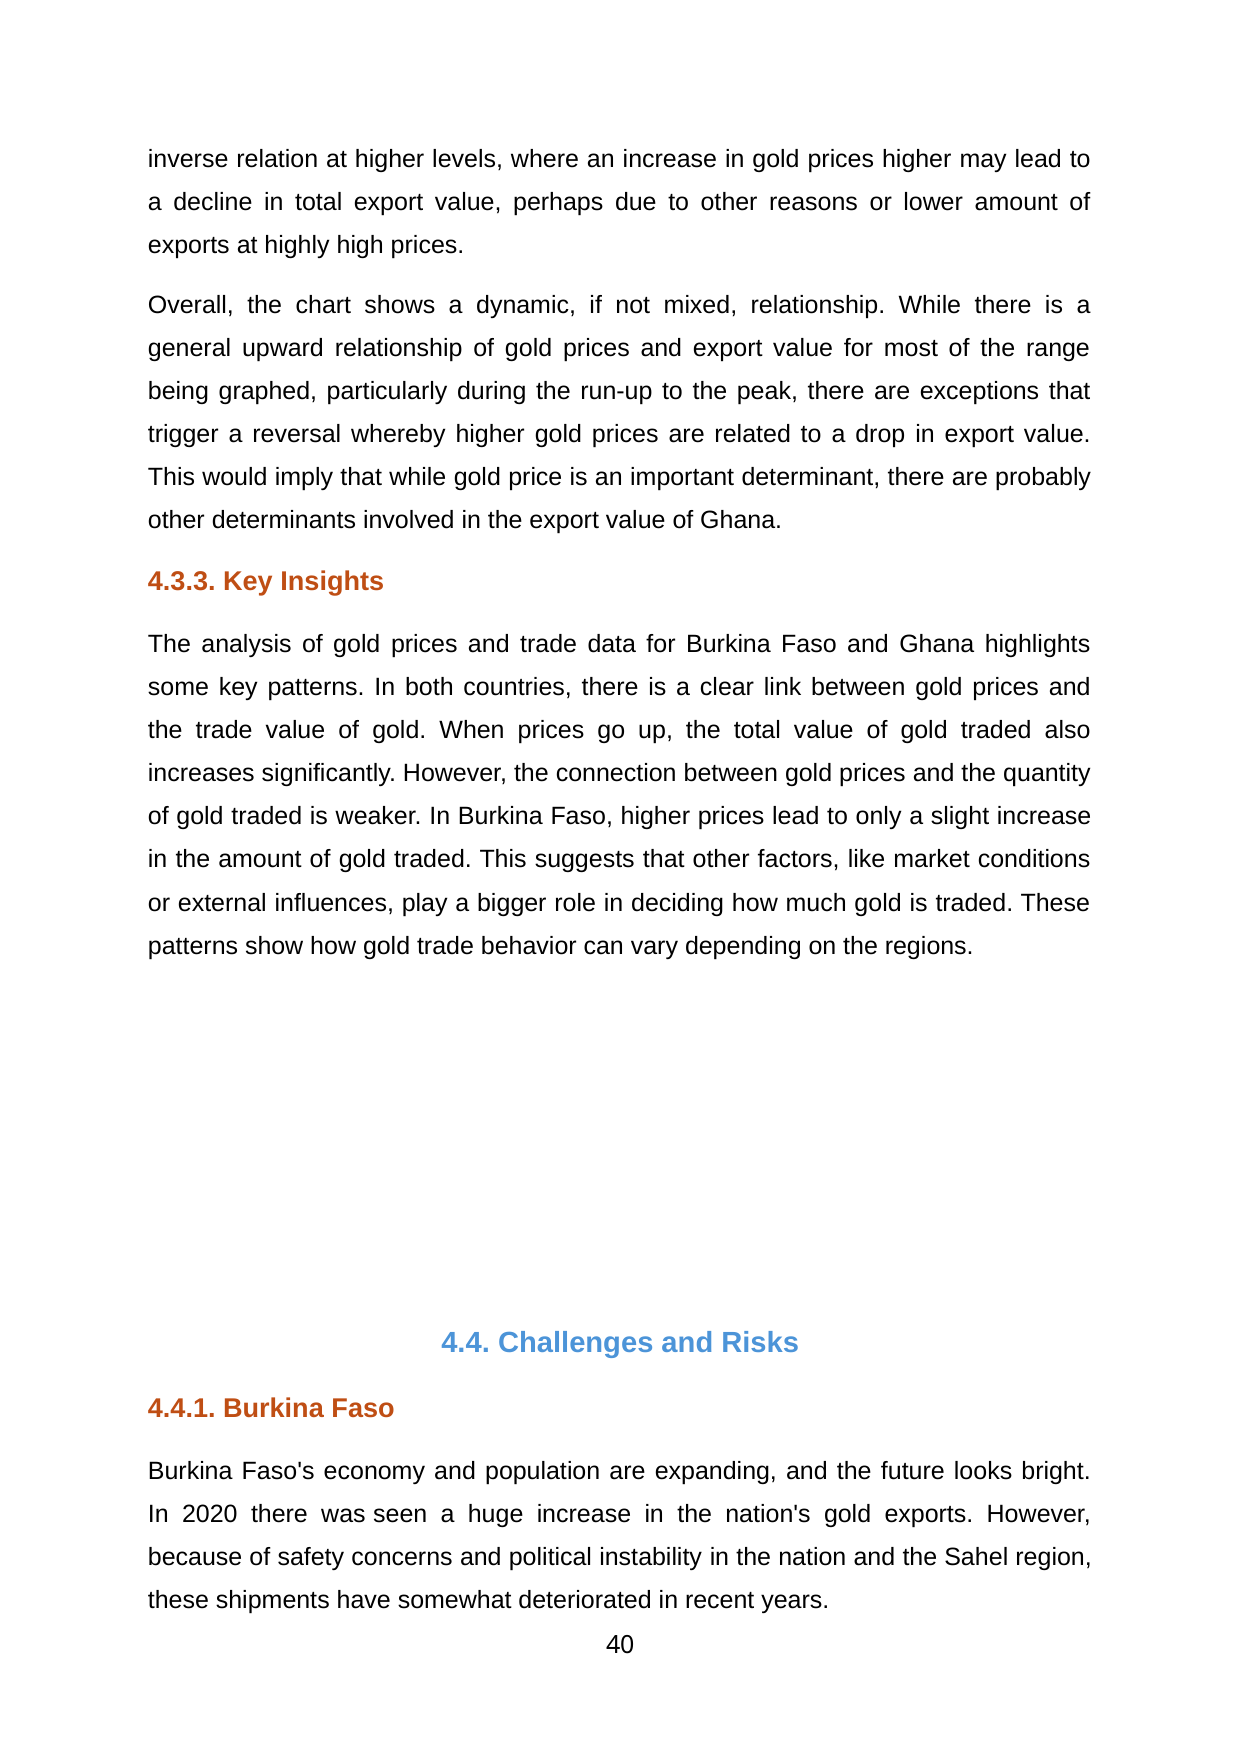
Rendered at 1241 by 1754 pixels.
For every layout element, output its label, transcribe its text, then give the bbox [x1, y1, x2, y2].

text 4.4.1. Burkina Faso [148, 1392, 1093, 1423]
text Overall, the chart shows a dynamic, if not mixed, relationship. While there is a general upward relationship of gold prices and export value for most of the range being graphed, particularly during the run-up to the peak, there are exceptions that trigger a reversal whereby higher gold prices are related to a drop in export value. This would imply that while gold price is an important determinant, there are probably other determinants involved in the export value of Ghana. [148, 290, 1093, 534]
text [148, 144, 1093, 259]
text Burkina Faso's economy and population are expanding, and the future looks bright. In 2020 there was seen a huge increase in the nation's gold exports. However, because of safety concerns and political instability in the nation and the Sahel region, these shipments have somewhat deteriorated in recent years. [148, 1456, 1093, 1614]
text The analysis of gold prices and trade data for Burkina Faso and Ghana highlights some key patterns. In both countries, there is a clear link between gold prices and the trade value of gold. When prices go up, the total value of gold traded also increases significantly. However, the connection between gold prices and the quantity of gold traded is weaker. In Burkina Faso, higher prices lead to only a slight increase in the amount of gold traded. This suggests that other factors, like market conditions or external influences, play a bigger role in deciding how much gold is traded. These patterns show how gold trade behavior can vary depending on the regions. [148, 629, 1093, 959]
text 4.3.3. Key Insights [148, 565, 1093, 596]
text 4.4. Challenges and Risks [148, 1325, 1093, 1359]
